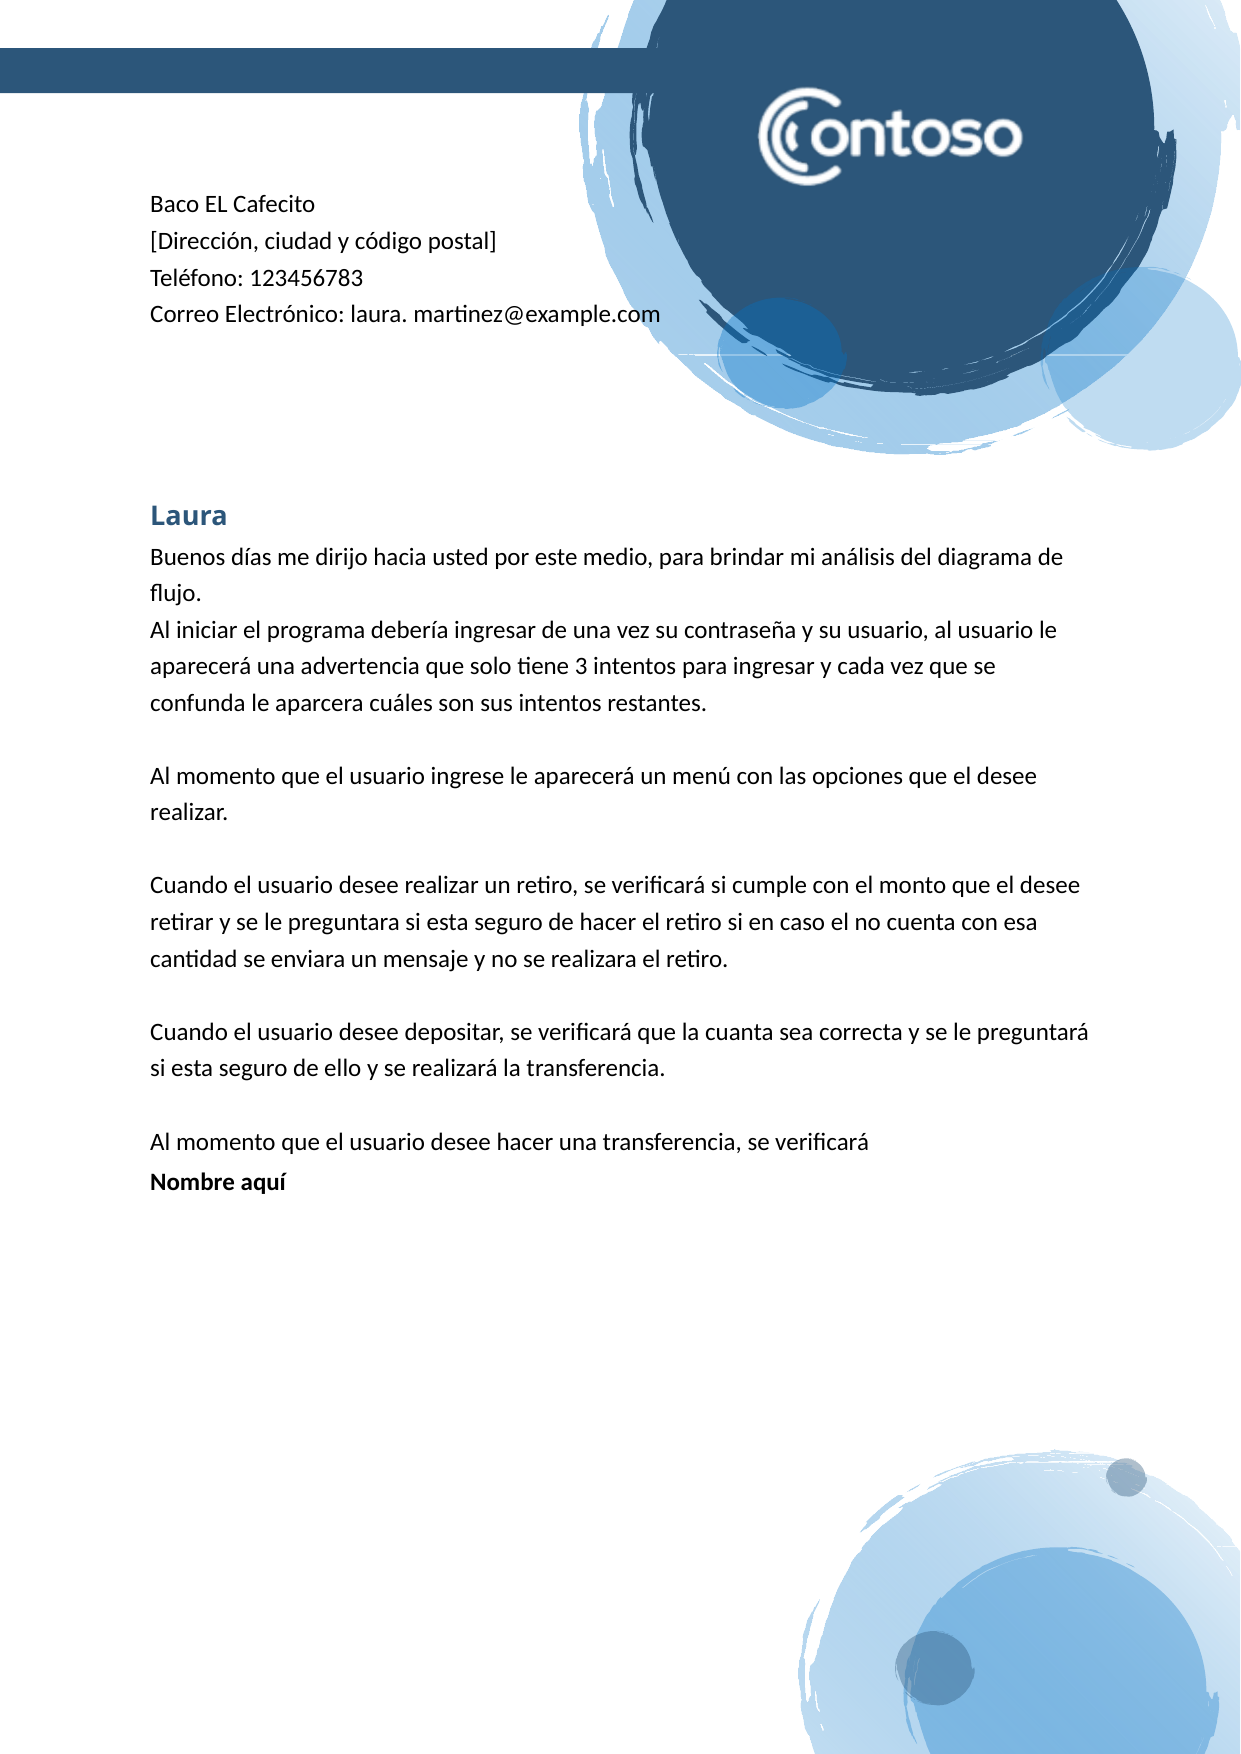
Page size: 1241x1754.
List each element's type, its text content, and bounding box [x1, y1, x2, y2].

text Al momento que el usuario ingrese le aparecerá un menú con las opciones que el desee realizar. [150, 760, 1090, 827]
text Al momento que el usuario desee hacer una transferencia, se verificará [150, 1126, 1090, 1156]
text Al iniciar el programa debería ingresar de una vez su contraseña y su usuario, al usuario le aparecerá una advertencia que solo tiene 3 intentos para ingresar y cada vez que se confunda le aparcera cuáles son sus intentos restantes. [150, 614, 1090, 717]
text Teléfono: 123456783 [150, 262, 1090, 292]
text Correo Electrónico: laura. martinez@example.com [150, 298, 1090, 329]
text Baco EL Cafecito [150, 189, 1090, 219]
text Buenos días me dirijo hacia usted por este medio, para brindar mi análisis del diagrama de flujo. [150, 541, 1090, 608]
text Laura [150, 496, 1090, 533]
text Cuando el usuario desee realizar un retiro, se verificará si cumple con el monto que el desee retirar y se le preguntara si esta seguro de hacer el retiro si en caso el no cuenta con esa cantidad se enviara un mensaje y no se realizara el retiro. [150, 870, 1090, 973]
picture [749, 79, 1032, 188]
text Cuando el usuario desee depositar, se verificará que la cuanta sea correcta y se le preguntará si esta seguro de ello y se realizará la transferencia. [150, 1016, 1090, 1083]
